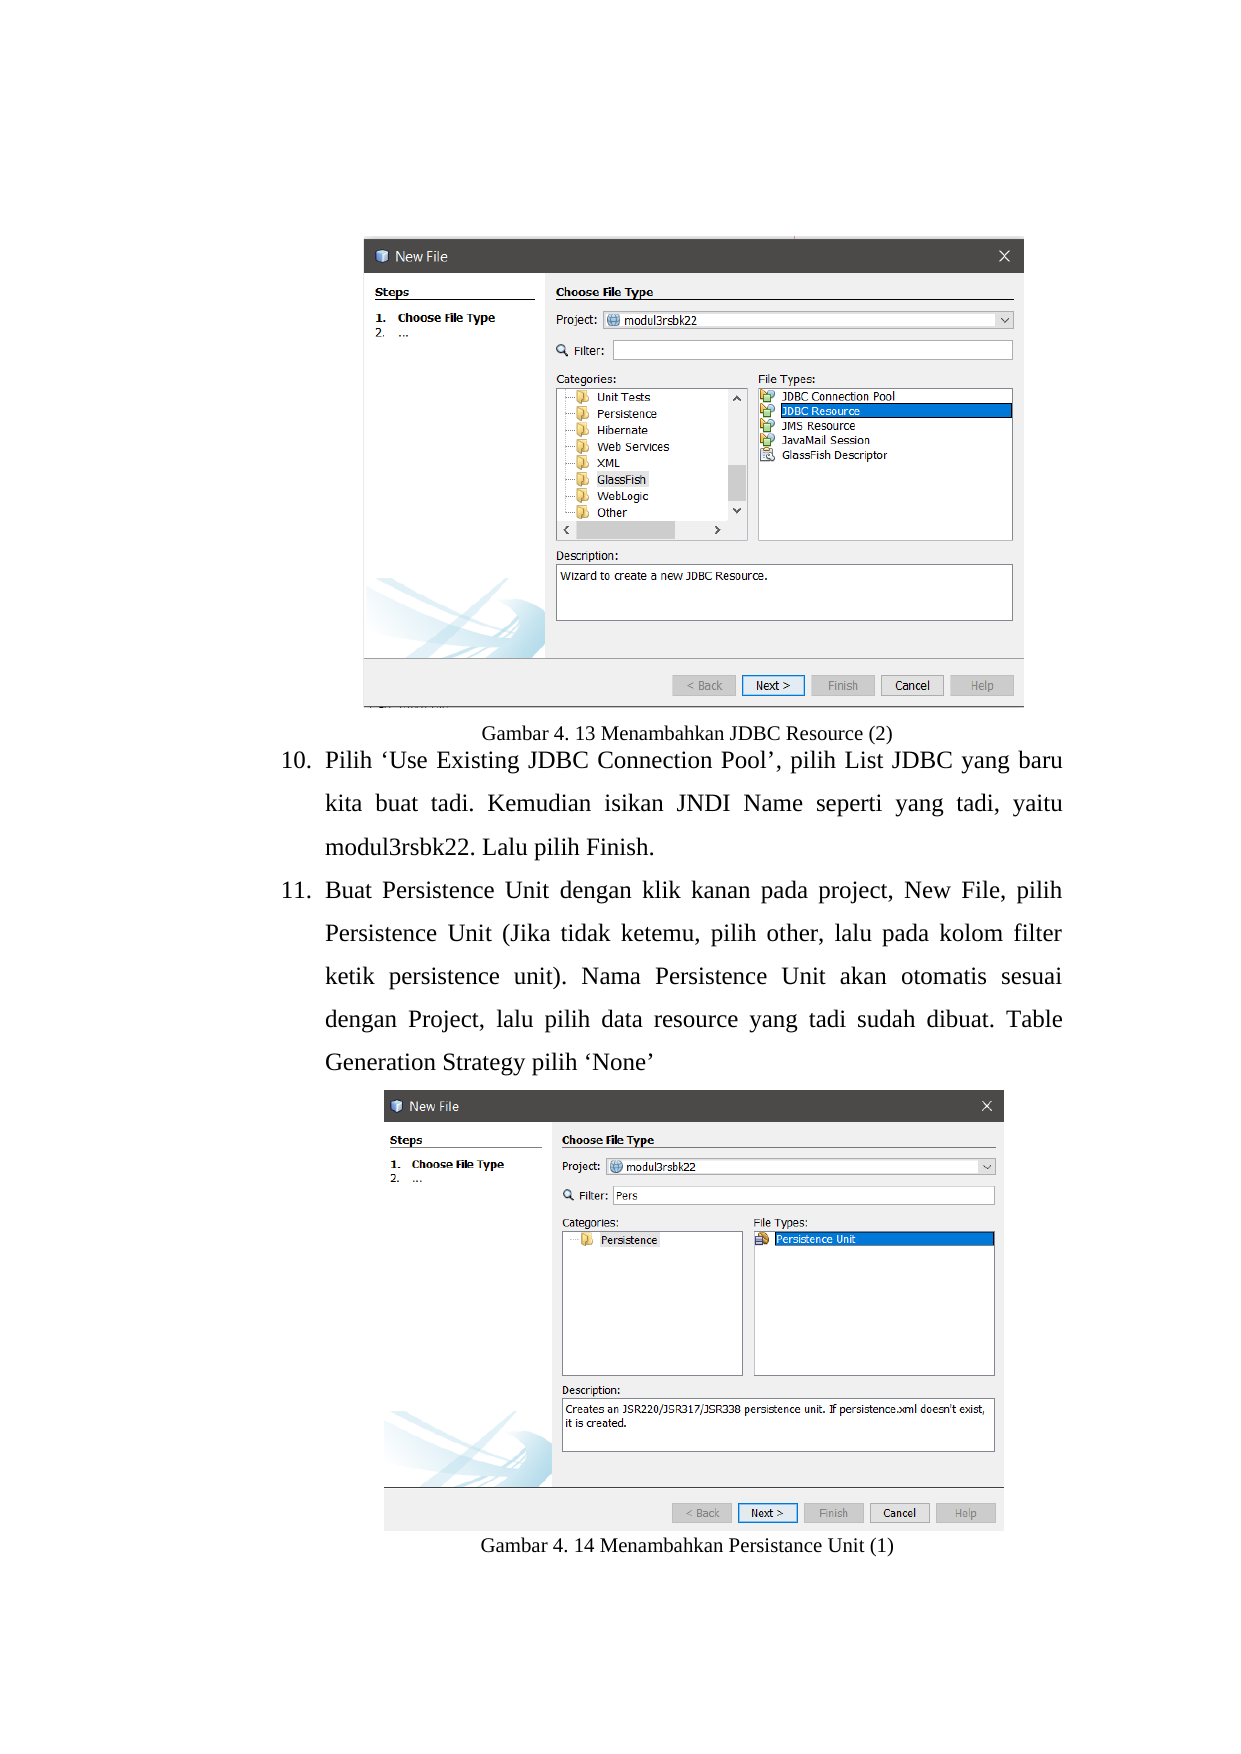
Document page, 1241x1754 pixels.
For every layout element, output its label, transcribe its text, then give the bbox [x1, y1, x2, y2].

list Buat Persistence Unit dengan klik kanan pada project, New File, pilih Persistence Unit (Jika tidak ketemu, pilih other, lalu pada kolom filter ketik persistence unit). Nama Persistence Unit akan otomatis sesuai dengan Project, lalu pilih data resource yang tadi sudah dibuat. Table Generation Strategy pilih ‘None’ [281, 875, 1063, 1076]
picture [363, 236, 1024, 708]
list Pilih ‘Use Existing JDBC Connection Pool’, pilih List JDBC yang baru kita buat tadi. Kemudian isikan JNDI Name seperti yang tadi, yaitu modul3rsbk22. Lalu pilih Finish. [281, 745, 1063, 860]
text Gambar 4. 14 Menambahkan Persistance Unit (1) [311, 1533, 1063, 1557]
text Gambar 4. 13 Menambahkan JDBC Resource (2) [311, 721, 1063, 745]
picture [384, 1090, 1004, 1531]
